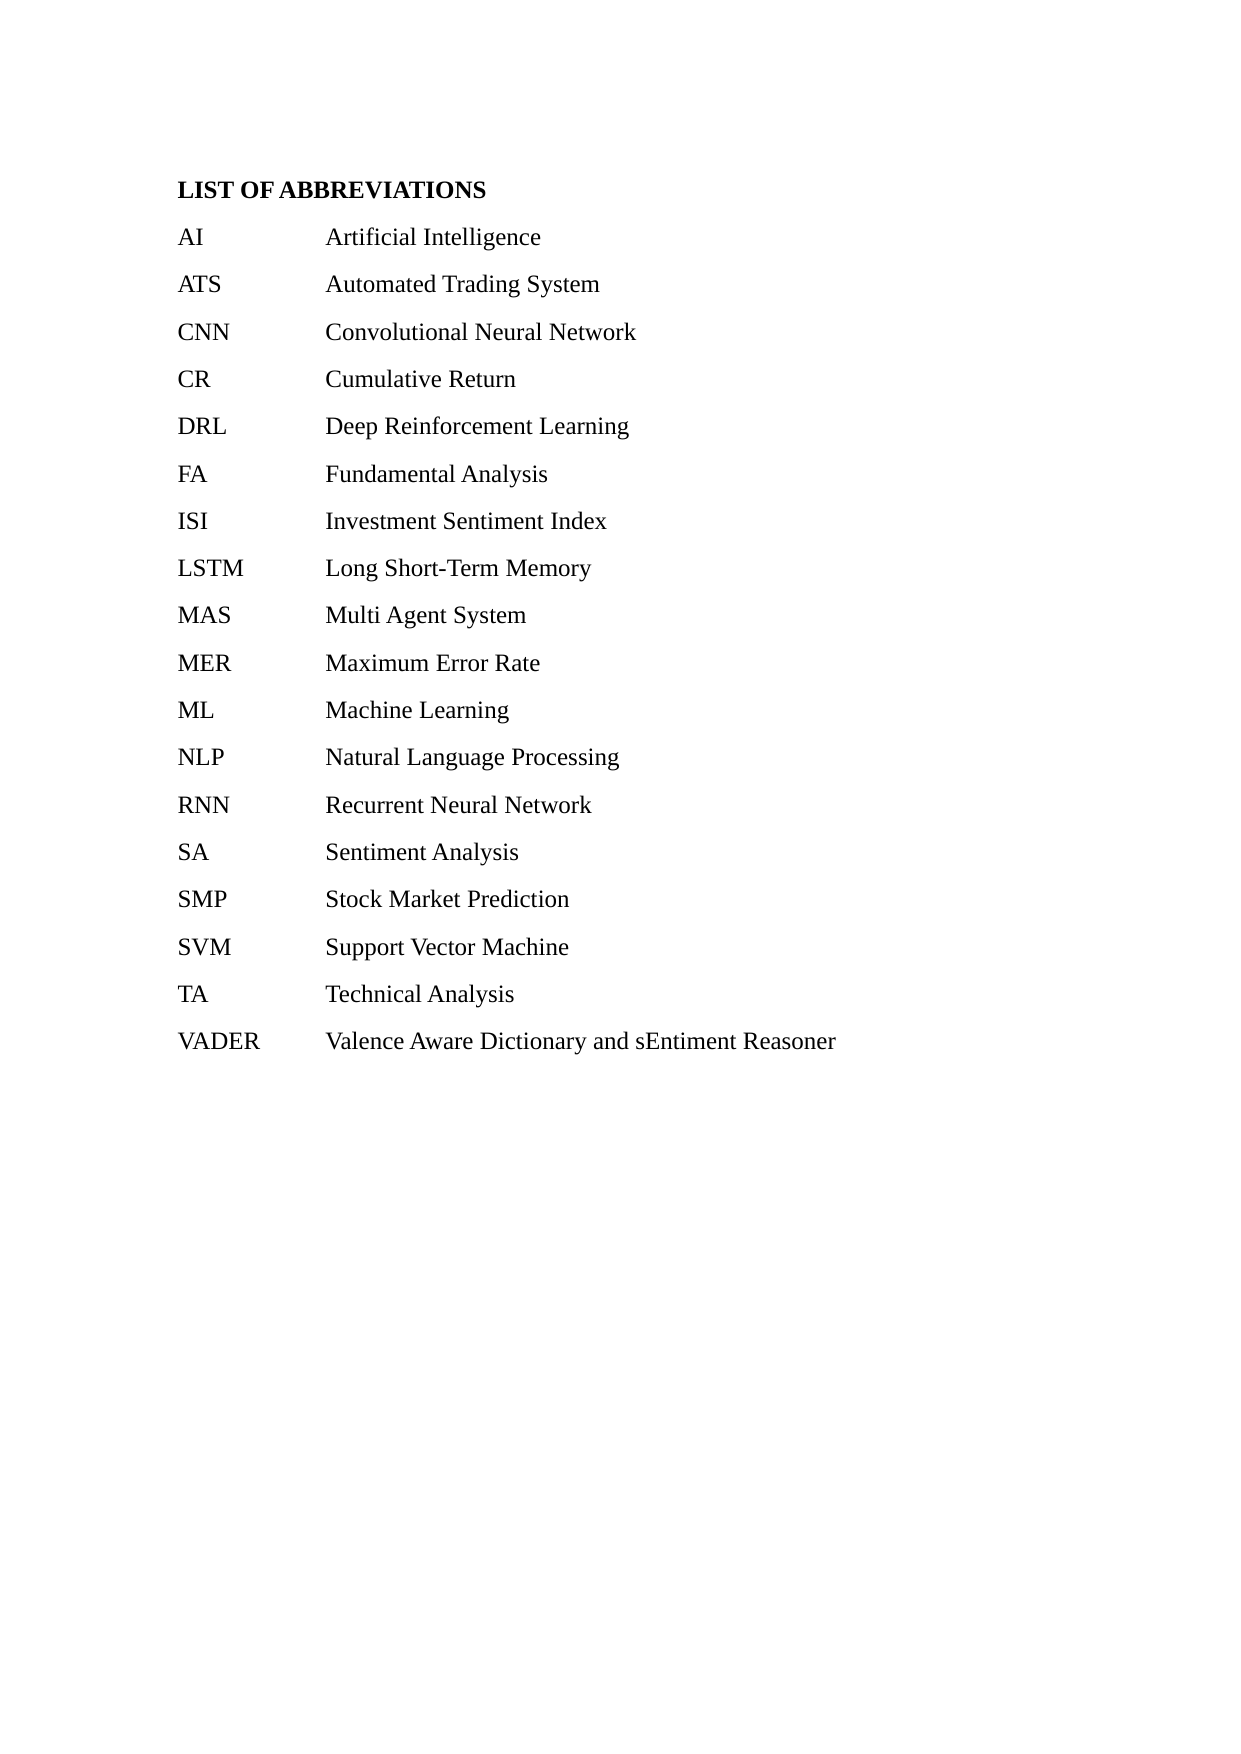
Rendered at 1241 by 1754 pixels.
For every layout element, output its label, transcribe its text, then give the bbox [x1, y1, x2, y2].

text CNN Convolutional Neural Network [177, 317, 1122, 346]
text RNN Recurrent Neural Network [177, 790, 1122, 818]
text CR Cumulative Return [177, 364, 1122, 393]
text SA Sentiment Analysis [177, 837, 1122, 866]
text SVM Support Vector Machine [177, 932, 1122, 960]
text MAS Multi Agent System [177, 601, 1122, 629]
text VADER Valence Aware Dictionary and sEntiment Reasoner [177, 1026, 1122, 1055]
text ML Machine Learning [177, 695, 1122, 724]
text AI Artificial Intelligence [177, 222, 1122, 251]
text ATS Automated Trading System [177, 269, 1122, 298]
text LIST OF ABBREVIATIONS [177, 175, 1122, 204]
text MER Maximum Error Rate [177, 648, 1122, 677]
text TA Technical Analysis [177, 979, 1122, 1008]
text ISI Investment Sentiment Index [177, 506, 1122, 535]
text NLP Natural Language Processing [177, 742, 1122, 771]
text SMP Stock Market Prediction [177, 884, 1122, 913]
text FA Fundamental Analysis [177, 459, 1122, 487]
text LSTM Long Short-Term Memory [177, 553, 1122, 582]
text DRL Deep Reinforcement Learning [177, 411, 1122, 440]
